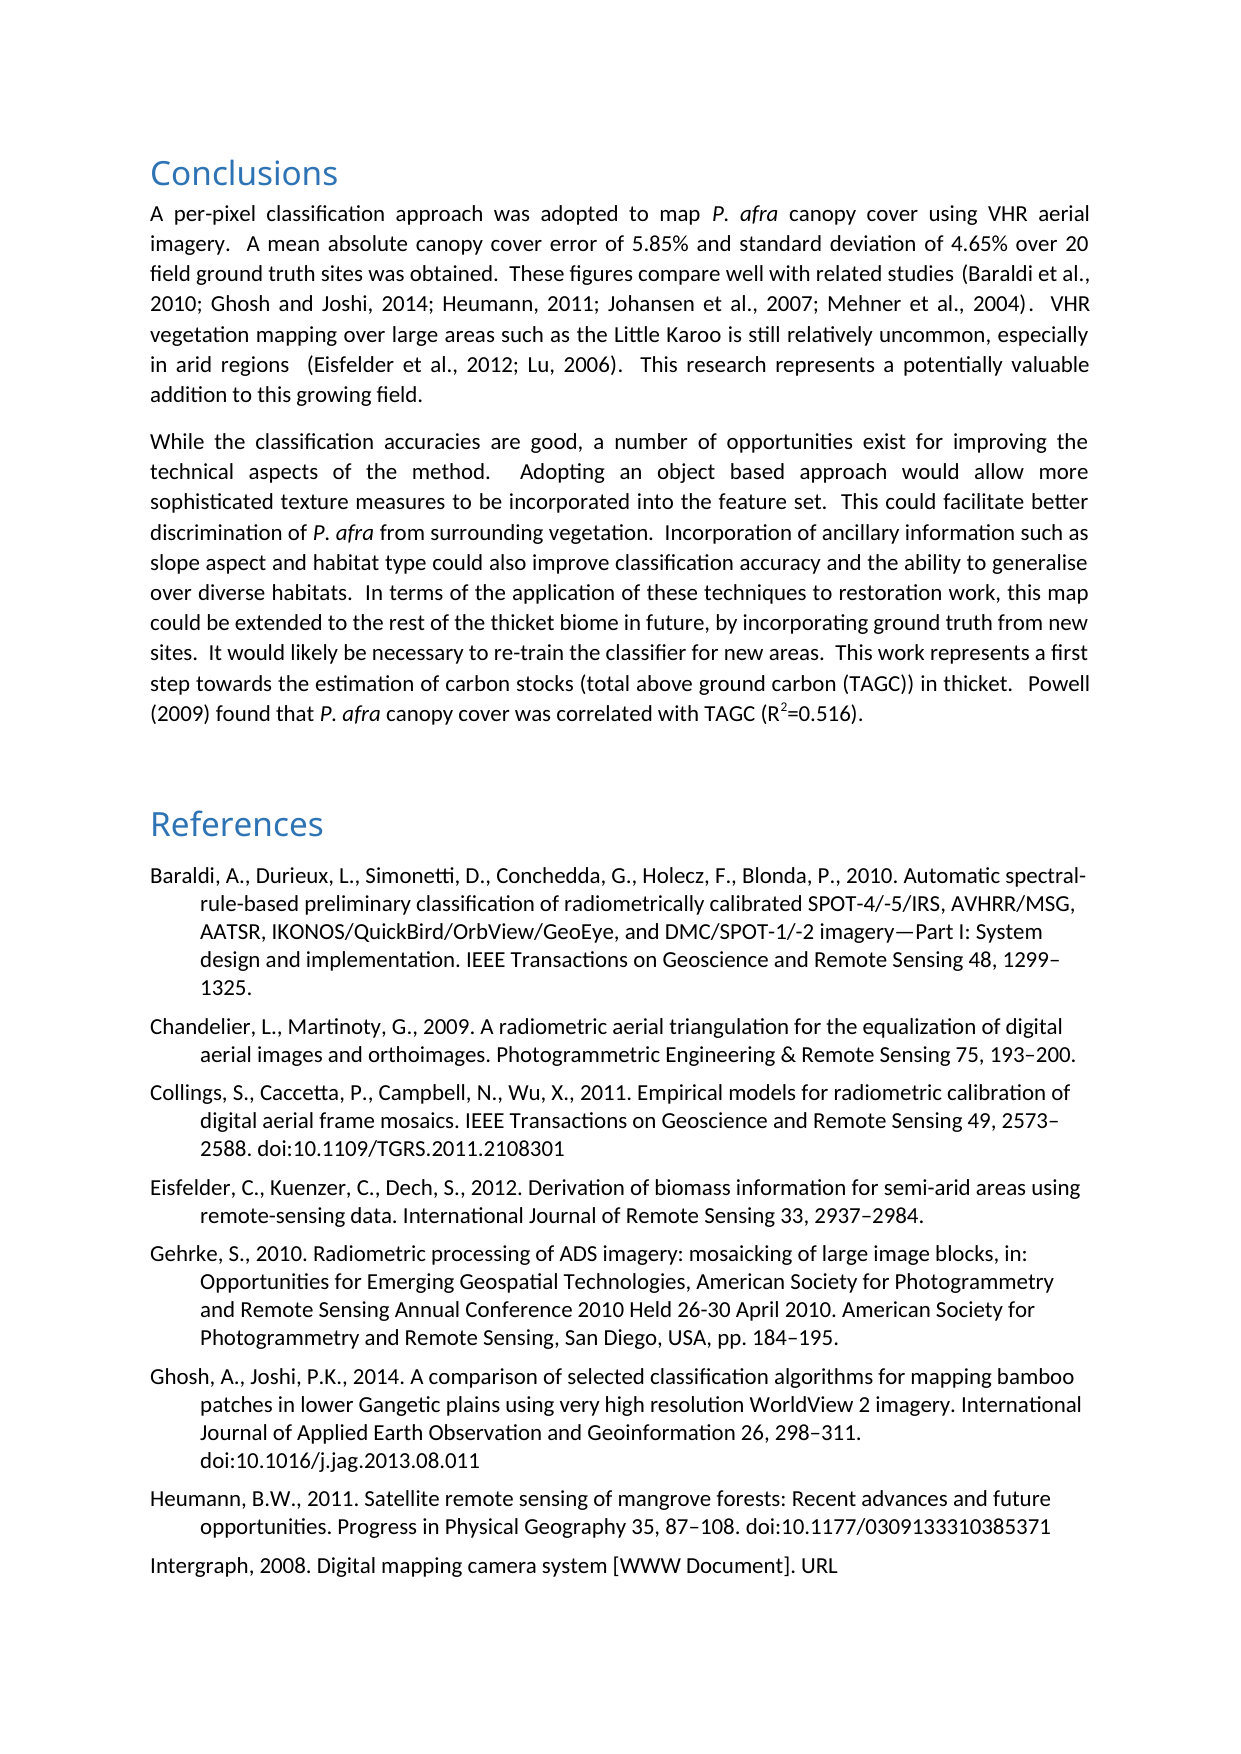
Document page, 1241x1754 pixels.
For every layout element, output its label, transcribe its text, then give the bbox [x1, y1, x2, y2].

text Eisfelder, C., Kuenzer, C., Dech, S., 2012. Derivation of biomass information for semi-arid areas using remote-sensing data. International Journal of Remote Sensing 33, 2937–2984. [150, 1173, 1090, 1229]
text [150, 1551, 1090, 1579]
subtitle References [150, 801, 1090, 846]
text Baraldi, A., Durieux, L., Simonetti, D., Conchedda, G., Holecz, F., Blonda, P., 2010. Automatic spectral-rule-based preliminary classification of radiometrically calibrated SPOT-4/-5/IRS, AVHRR/MSG, AATSR, IKONOS/QuickBird/OrbView/GeoEye, and DMC/SPOT-1/-2 imagery—Part I: System design and implementation. IEEE Transactions on Geoscience and Remote Sensing 48, 1299–1325. [150, 860, 1090, 1002]
text Heumann, B.W., 2011. Satellite remote sensing of mangrove forests: Recent advances and future opportunities. Progress in Physical Geography 35, 87–108. doi:10.1177/0309133310385371 [150, 1484, 1090, 1540]
text Chandelier, L., Martinoty, G., 2009. A radiometric aerial triangulation for the equalization of digital aerial images and orthoimages. Photogrammetric Engineering & Remote Sensing 75, 193–200. [150, 1012, 1090, 1068]
text While the classification accuracies are good, a number of opportunities exist for improving the technical aspects of the method. Adopting an object based approach would allow more sophisticated texture measures to be incorporated into the feature set. This could facilitate better discrimination of P. afra from surrounding vegetation. Incorporation of ancillary information such as slope aspect and habitat type could also improve classification accuracy and the ability to generalise over diverse habitats. In terms of the application of these techniques to restoration work, this map could be extended to the rest of the thicket biome in future, by incorporating ground truth from new sites. It would likely be necessary to re-train the classifier for new areas. This work represents a first step towards the estimation of carbon stocks (total above ground carbon (TAGC)) in thicket. Powell (2009) found that P. afra canopy cover was correlated with TAGC (R2=0.516). [150, 427, 1090, 727]
subtitle Conclusions [150, 150, 1090, 195]
text Ghosh, A., Joshi, P.K., 2014. A comparison of selected classification algorithms for mapping bamboo patches in lower Gangetic plains using very high resolution WorldView 2 imagery. International Journal of Applied Earth Observation and Geoinformation 26, 298–311. doi:10.1016/j.jag.2013.08.011 [150, 1362, 1090, 1474]
text Collings, S., Caccetta, P., Campbell, N., Wu, X., 2011. Empirical models for radiometric calibration of digital aerial frame mosaics. IEEE Transactions on Geoscience and Remote Sensing 49, 2573–2588. doi:10.1109/TGRS.2011.2108301 [150, 1078, 1090, 1162]
text Gehrke, S., 2010. Radiometric processing of ADS imagery: mosaicking of large image blocks, in: Opportunities for Emerging Geospatial Technologies, American Society for Photogrammetry and Remote Sensing Annual Conference 2010 Held 26-30 April 2010. American Society for Photogrammetry and Remote Sensing, San Diego, USA, pp. 184–195. [150, 1239, 1090, 1351]
text A per-pixel classification approach was adopted to map P. afra canopy cover using VHR aerial imagery. A mean absolute canopy cover error of 5.85% and standard deviation of 4.65% over 20 field ground truth sites was obtained. These figures compare well with related studies (Baraldi et al., 2010; Ghosh and Joshi, 2014; Heumann, 2011; Johansen et al., 2007; Mehner et al., 2004). VHR vegetation mapping over large areas such as the Little Karoo is still relatively uncommon, especially in arid regions (Eisfelder et al., 2012; Lu, 2006). This research represents a potentially valuable addition to this growing field. [150, 199, 1090, 408]
